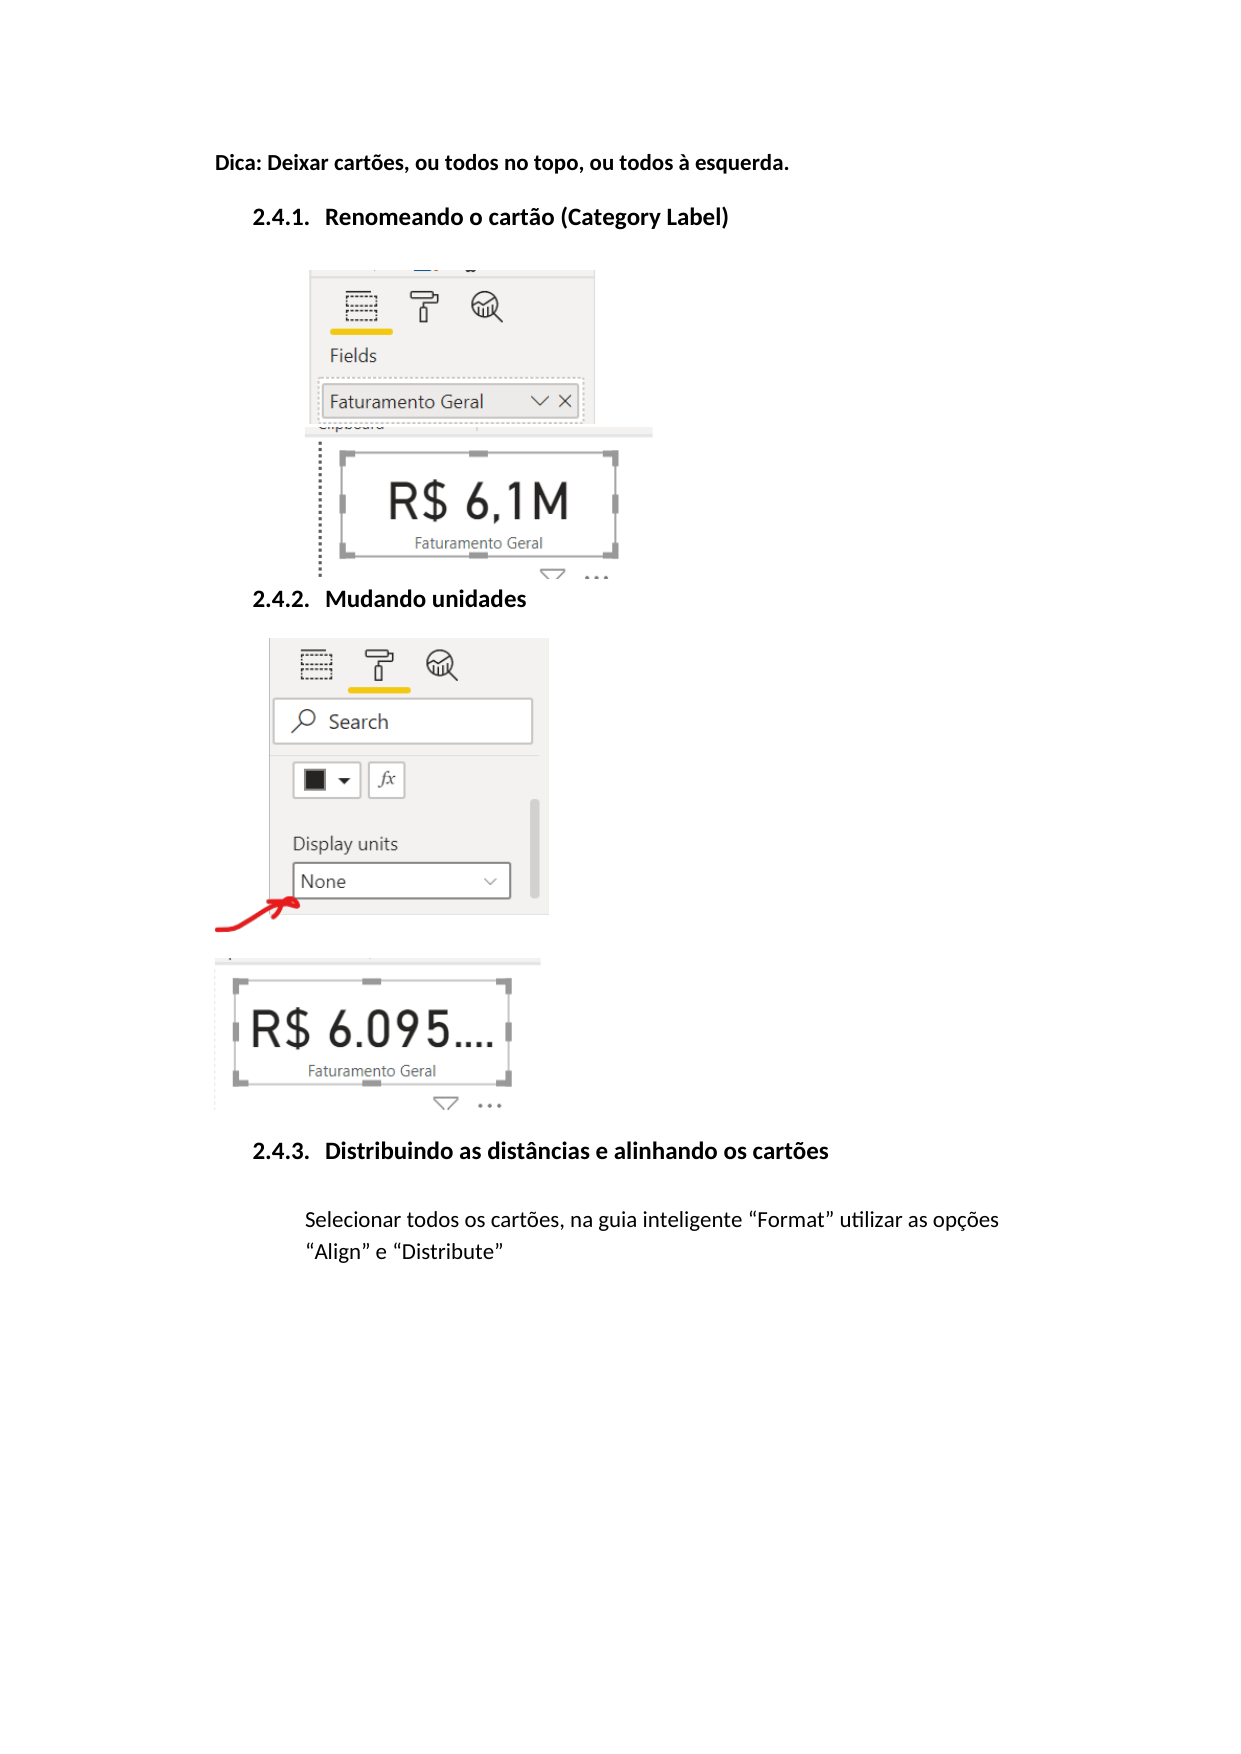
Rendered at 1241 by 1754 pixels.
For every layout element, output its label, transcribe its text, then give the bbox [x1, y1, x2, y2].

list Distribuindo as distâncias e alinhando os cartões [252, 1135, 1063, 1165]
text Dica: Deixar cartões, ou todos no topo, ou todos à esquerda. [215, 148, 1063, 176]
list Mudando unidades [252, 583, 1063, 614]
list Selecionar todos os cartões, na guia inteligente “Format” utilizar as opções “Align” e “Distribute” [305, 1205, 1063, 1265]
picture [214, 958, 541, 1110]
list Renomeando o cartão (Category Label) [252, 201, 1063, 231]
picture [304, 270, 596, 424]
picture [304, 427, 653, 579]
picture [214, 638, 549, 934]
